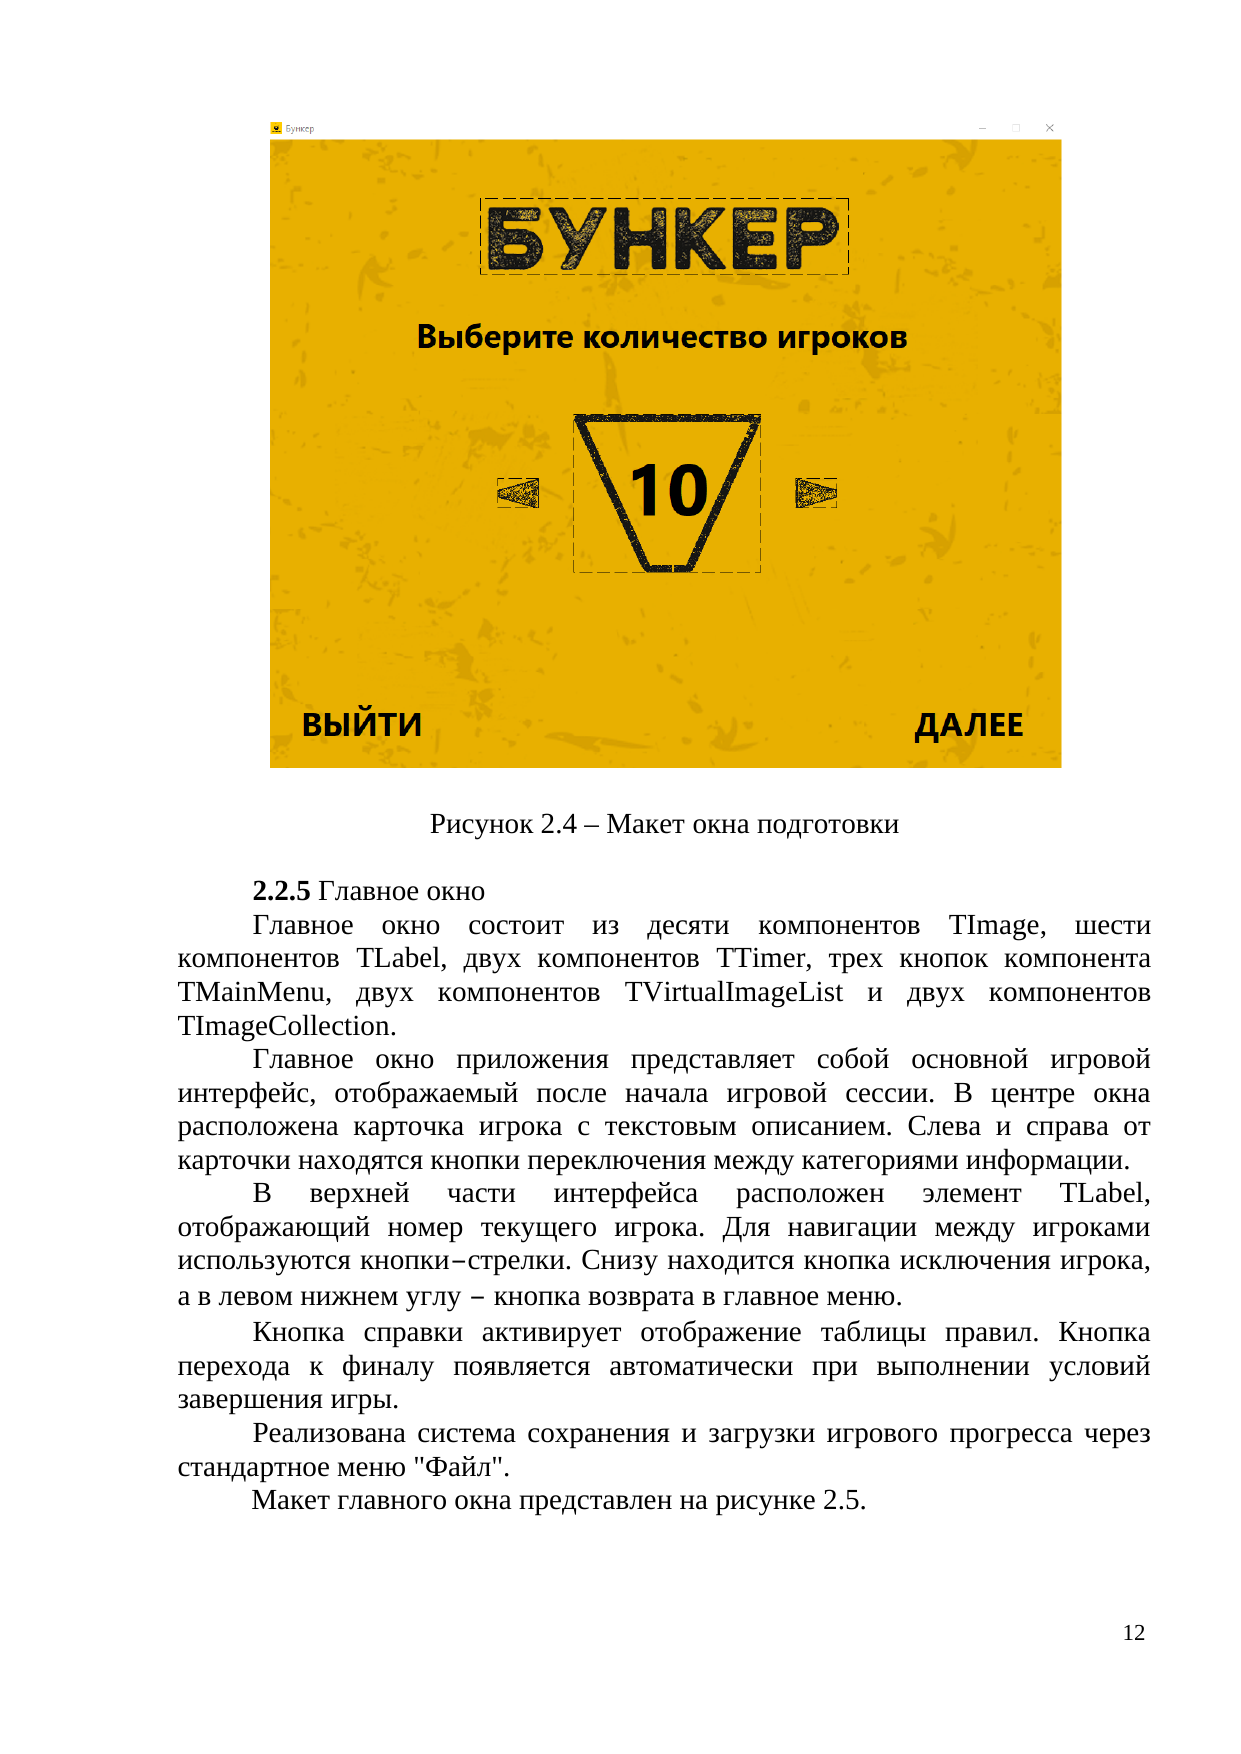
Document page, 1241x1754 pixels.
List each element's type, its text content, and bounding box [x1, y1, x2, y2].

text Реализована система сохранения и загрузки игрового прогресса через стандартное меню "Файл". [177, 1415, 1152, 1482]
picture [265, 118, 1064, 773]
text Главное окно приложения представляет собой основной игровой интерфейс, отображаемый после начала игровой сессии. В центре окна расположена карточка игрока с текстовым описанием. Слева и справа от карточки находятся кнопки переключения между категориями информации. [177, 1041, 1152, 1175]
text Кнопка справки активирует отображение таблицы правил. Кнопка перехода к финалу появляется автоматически при выполнении условий завершения игры. [177, 1314, 1152, 1415]
text Рисунок 2.4 – Макет окна подготовки [177, 806, 1152, 840]
text 2.2.5 Главное окно [177, 873, 1152, 907]
text В верхней части интерфейса расположен элемент TLabel, отображающий номер текущего игрока. Для навигации между игроками используются кнопки–стрелки. Снизу находится кнопка исключения игрока, а в левом нижнем углу – кнопка возврата в главное меню. [177, 1175, 1152, 1314]
text Макет главного окна представлен на рисунке 2.5. [177, 1482, 1152, 1516]
text Главное окно состоит из десяти компонентов TImage, шести компонентов TLabel, двух компонентов TTimer, трех кнопок компонента TMainMenu, двух компонентов TVirtualImageList и двух компонентов TImageCollection. [177, 907, 1152, 1041]
